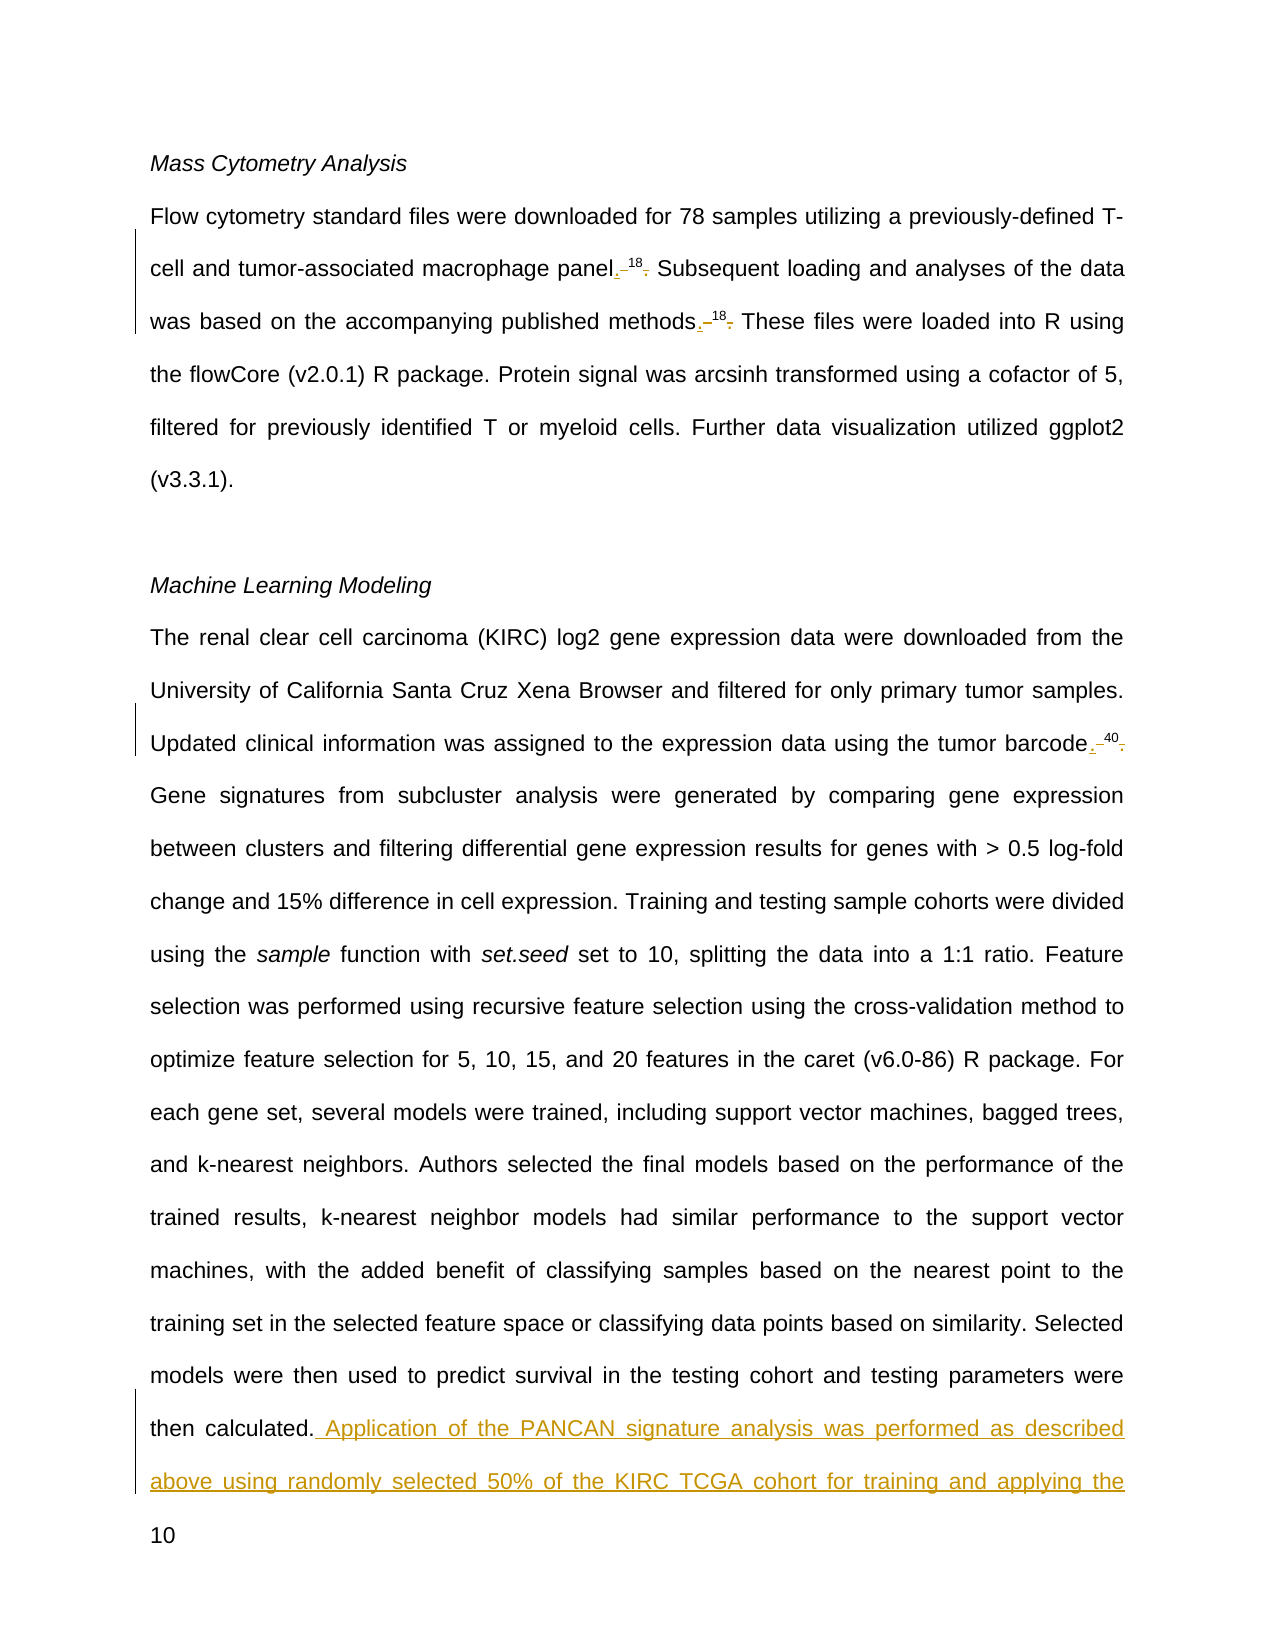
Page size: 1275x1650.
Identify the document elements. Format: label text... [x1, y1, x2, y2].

text Flow cytometry standard files were downloaded for 78 samples utilizing a previously-defined T-cell and tumor-associated macrophage panel18 Subsequent loading and analyses of the data was based on the accompanying published methods18 These files were loaded into R using the flowCore (v2.0.1) R package. Protein signal was arcsinh transformed using a cofactor of 5, filtered for previously identified T or myeloid cells. Further data visualization utilized ggplot2 (v3.3.1). [150, 203, 1125, 493]
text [150, 624, 1125, 1490]
text Mass Cytometry Analysis [150, 150, 1125, 176]
text Machine Learning Modeling [150, 572, 1125, 598]
